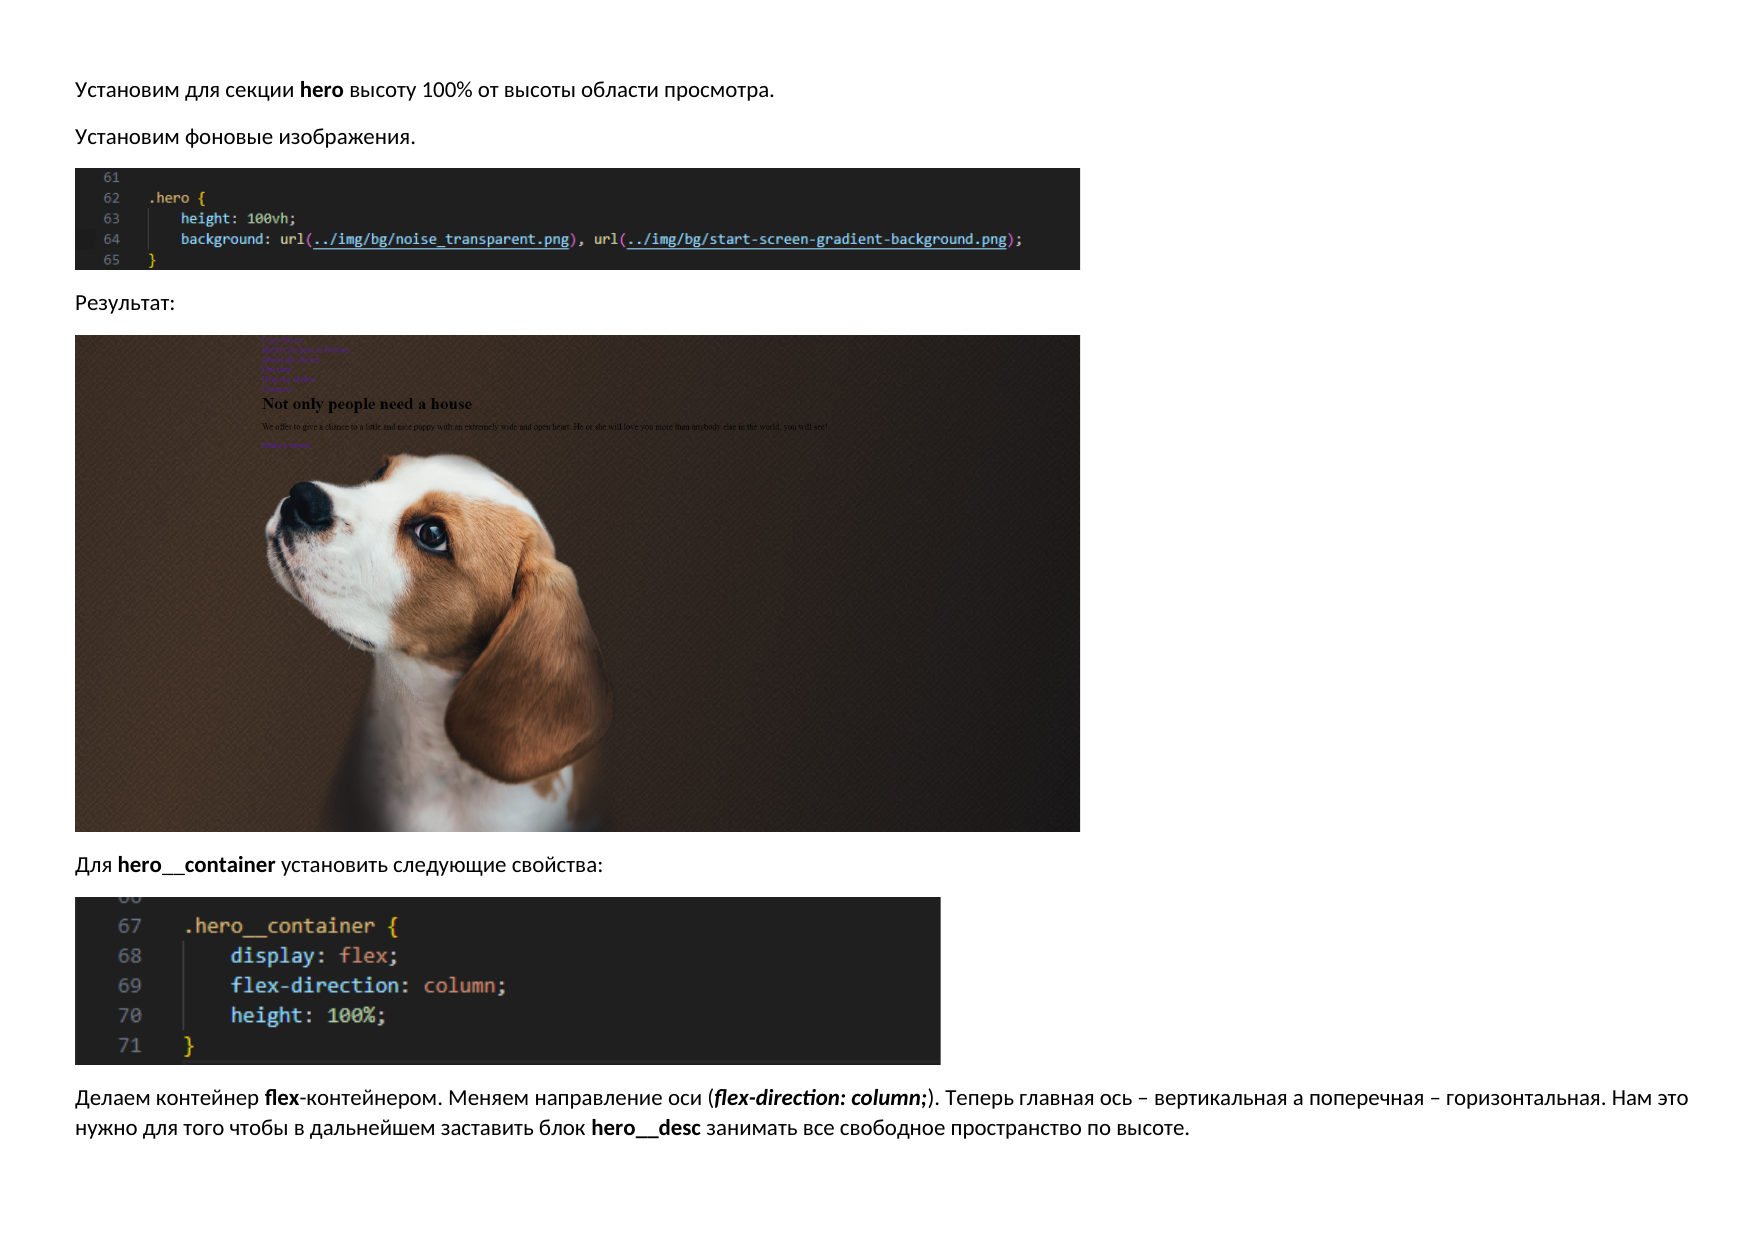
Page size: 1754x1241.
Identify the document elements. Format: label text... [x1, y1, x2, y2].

text Делаем контейнер flex-контейнером. Меняем направление оси (flex-direction: column;). Теперь главная ось – вертикальная а поперечная – горизонтальная. Нам это нужно для того чтобы в дальнейшем заставить блок hero__desc занимать все свободное пространство по высоте. [75, 1083, 1709, 1141]
picture [75, 897, 941, 1065]
text Результат: [75, 288, 1709, 316]
text Установим фоновые изображения. [75, 122, 1709, 150]
text Для hero__container установить следующие свойства: [75, 850, 1709, 878]
picture [75, 335, 1081, 832]
text Установим для секции hero высоту 100% от высоты области просмотра. [75, 75, 1709, 103]
picture [75, 168, 1081, 270]
